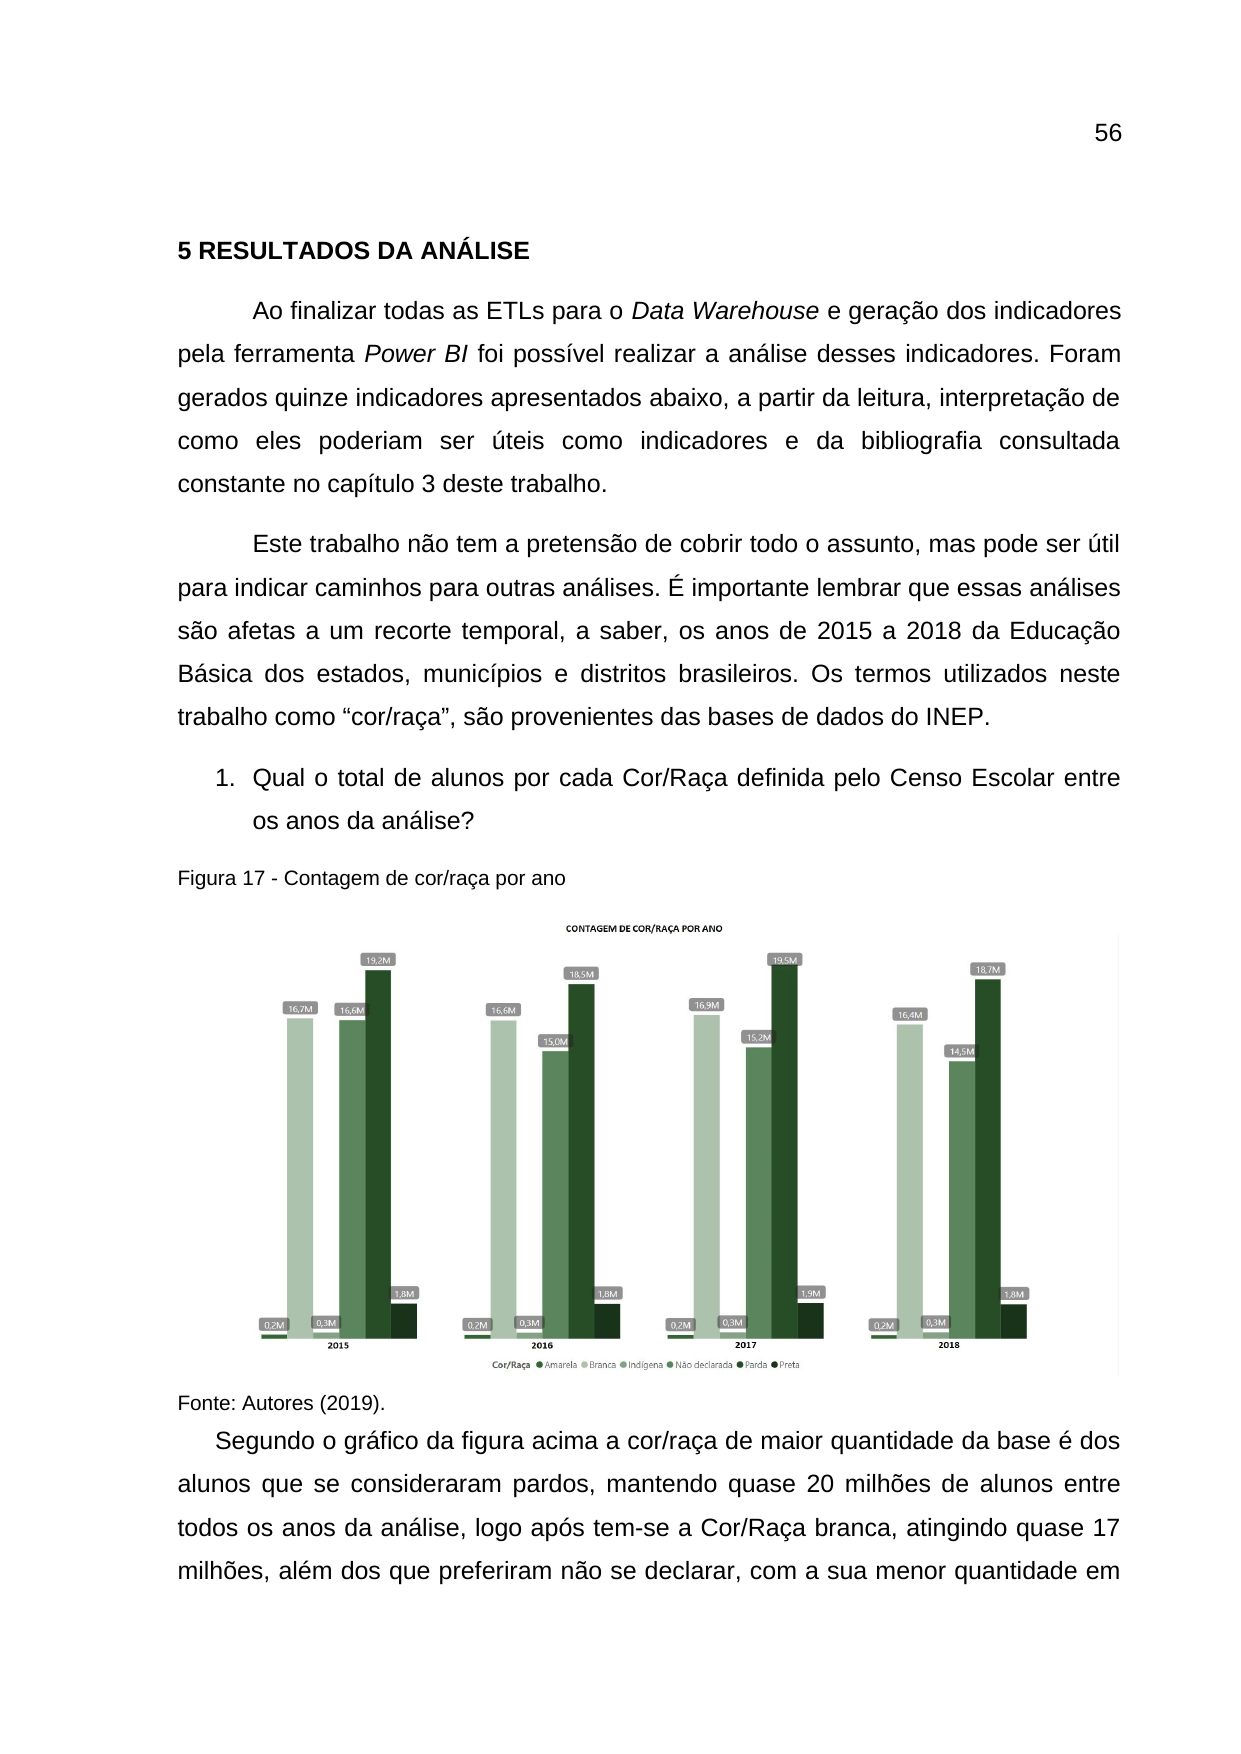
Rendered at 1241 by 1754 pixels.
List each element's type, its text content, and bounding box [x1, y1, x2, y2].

text Ao finalizar todas as ETLs para o Data Warehouse e geração dos indicadores pela ferramenta Power BI foi possível realizar a análise desses indicadores. Foram gerados quinze indicadores apresentados abaixo, a partir da leitura, interpretação de como eles poderiam ser úteis como indicadores e da bibliografia consultada constante no capítulo 3 deste trabalho. [177, 296, 1122, 497]
picture [177, 907, 1119, 1376]
subtitle 5 RESULTADOS DA ANÁLISE [177, 236, 1122, 264]
list Qual o total de alunos por cada Cor/Raça definida pelo Censo Escolar entre os anos da análise? [215, 762, 1122, 834]
text Este trabalho não tem a pretensão de cobrir todo o assunto, mas pode ser útil para indicar caminhos para outras análises. É importante lembrar que essas análises são afetas a um recorte temporal, a saber, os anos de 2015 a 2018 da Educação Básica dos estados, municípios e distritos brasileiros. Os termos utilizados neste trabalho como “cor/raça”, são provenientes das bases de dados do INEP. [177, 529, 1122, 731]
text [177, 1426, 1122, 1584]
text Figura 17 - Contagem de cor/raça por ano [177, 866, 1122, 890]
text Fonte: Autores (2019). [177, 1390, 1122, 1414]
